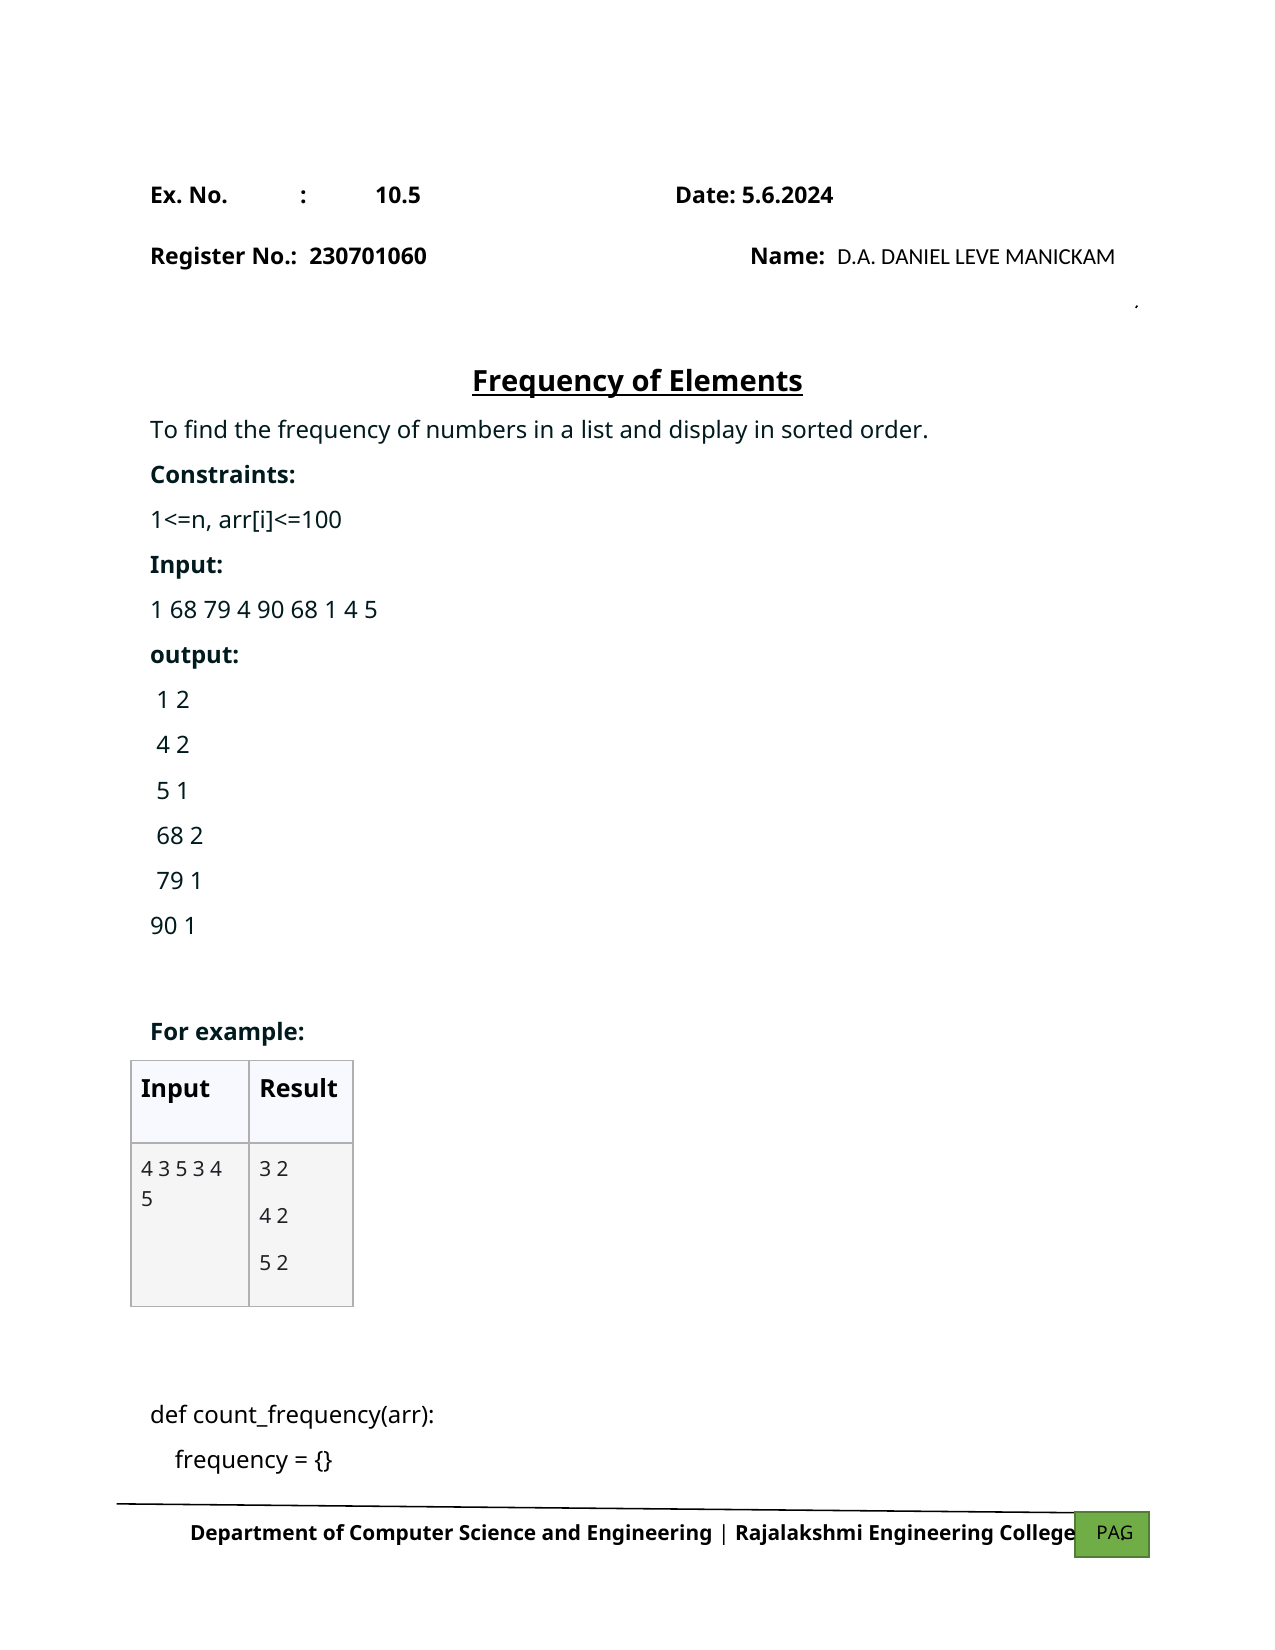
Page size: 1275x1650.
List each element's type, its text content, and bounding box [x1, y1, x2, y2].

text Input: [150, 548, 1125, 581]
text 90 1 [150, 909, 1125, 941]
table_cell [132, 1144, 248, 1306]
text def count_frequency(arr): [150, 1397, 1125, 1430]
text 1 68 79 4 90 68 1 4 5 [150, 593, 1125, 626]
text Frequency of Elements [150, 360, 1125, 400]
text Ex. No. : 10.5 Date: 5.6.2024 [150, 179, 1125, 210]
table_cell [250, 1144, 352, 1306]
text frequency = {} [150, 1442, 1125, 1475]
text 1 2 [150, 683, 1125, 716]
text Register No.: 230701060 Name: D.A. DANIEL LEVE MANICKAM [150, 239, 1125, 271]
text For example: [150, 1014, 1125, 1047]
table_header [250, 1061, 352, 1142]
text 5 1 [150, 773, 1125, 806]
text To find the frequency of numbers in a list and display in sorted order. [150, 413, 1125, 445]
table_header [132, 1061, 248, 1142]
text Constraints: [150, 458, 1125, 490]
text output: [150, 638, 1125, 671]
text 4 2 [150, 728, 1125, 761]
text 1<=n, arr[i]<=100 [150, 503, 1125, 535]
text 79 1 [150, 864, 1125, 896]
text 68 2 [150, 818, 1125, 851]
